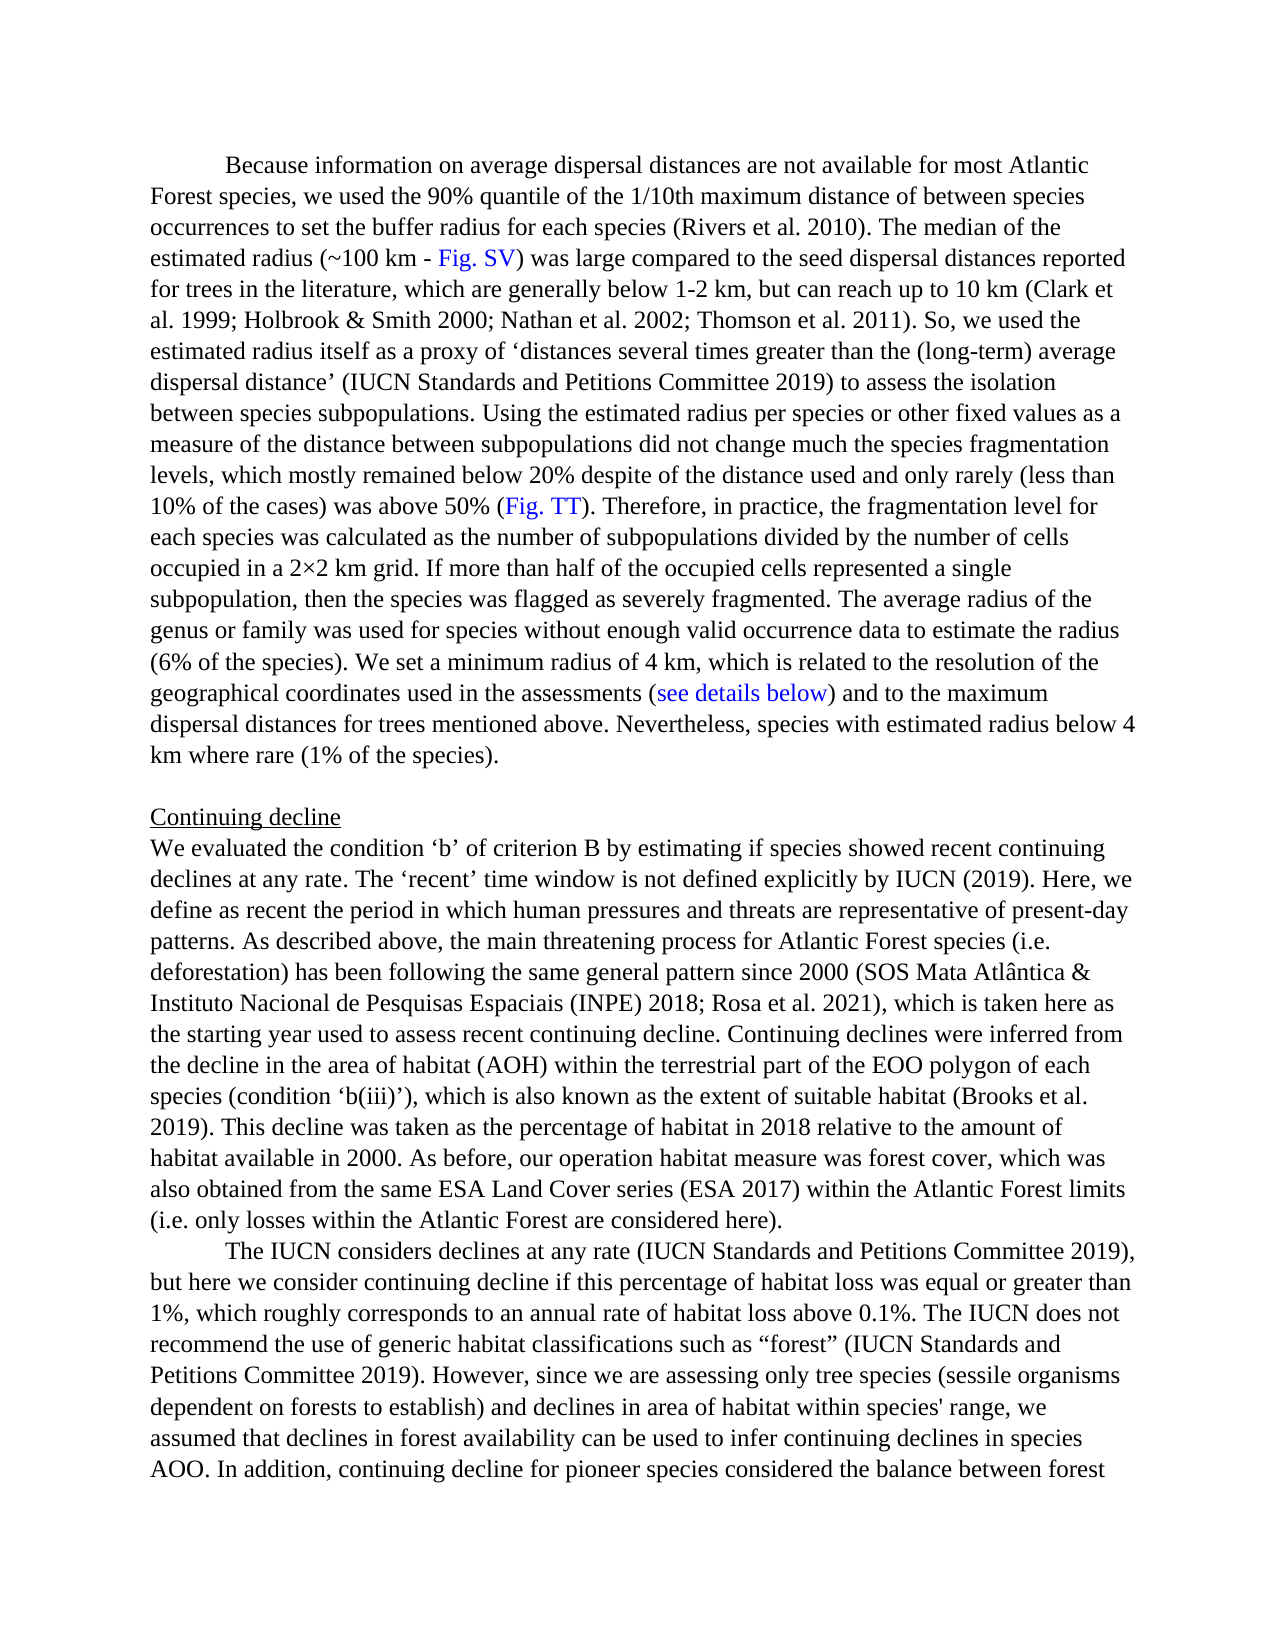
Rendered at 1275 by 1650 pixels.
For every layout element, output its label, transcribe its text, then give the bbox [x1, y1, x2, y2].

list Continuing decline [150, 802, 1137, 831]
list We evaluated the condition ‘b’ of criterion B by estimating if species showed recent continuing declines at any rate. The ‘recent’ time window is not defined explicitly by IUCN (2019). Here, we define as recent the period in which human pressures and threats are representative of present-day patterns. As described above, the main threatening process for Atlantic Forest species (i.e. deforestation) has been following the same general pattern since 2000 (SOS Mata Atlântica & Instituto Nacional de Pesquisas Espaciais (INPE) 2018; Rosa et al. 2021), which is taken here as the starting year used to assess recent continuing decline. Continuing declines were inferred from the decline in the area of habitat (AOH) within the terrestrial part of the EOO polygon of each species (condition ‘b(iii)’), which is also known as the extent of suitable habitat (Brooks et al. 2019). This decline was taken as the percentage of habitat in 2018 relative to the amount of habitat available in 2000. As before, our operation habitat measure was forest cover, which was also obtained from the same ESA Land Cover series (ESA 2017) within the Atlantic Forest limits (i.e. only losses within the Atlantic Forest are considered here). [150, 833, 1137, 1234]
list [150, 1236, 1137, 1482]
list Because information on average dispersal distances are not available for most Atlantic Forest species, we used the 90% quantile of the 1/10th maximum distance of between species occurrences to set the buffer radius for each species (Rivers et al. 2010). The median of the estimated radius (~100 km - Fig. SV) was large compared to the seed dispersal distances reported for trees in the literature, which are generally below 1-2 km, but can reach up to 10 km (Clark et al. 1999; Holbrook & Smith 2000; Nathan et al. 2002; Thomson et al. 2011). So, we used the estimated radius itself as a proxy of ‘distances several times greater than the (long-term) average dispersal distance’ (IUCN Standards and Petitions Committee 2019) to assess the isolation between species subpopulations. Using the estimated radius per species or other fixed values as a measure of the distance between subpopulations did not change much the species fragmentation levels, which mostly remained below 20% despite of the distance used and only rarely (less than 10% of the cases) was above 50% (Fig. TT). Therefore, in practice, the fragmentation level for each species was calculated as the number of subpopulations divided by the number of cells occupied in a 2×2 km grid. If more than half of the occupied cells represented a single subpopulation, then the species was flagged as severely fragmented. The average radius of the genus or family was used for species without enough valid occurrence data to estimate the radius (6% of the species). We set a minimum radius of 4 km, which is related to the resolution of the geographical coordinates used in the assessments (see details below) and to the maximum dispersal distances for trees mentioned above. Nevertheless, species with estimated radius below 4 km where rare (1% of the species). [150, 150, 1137, 768]
